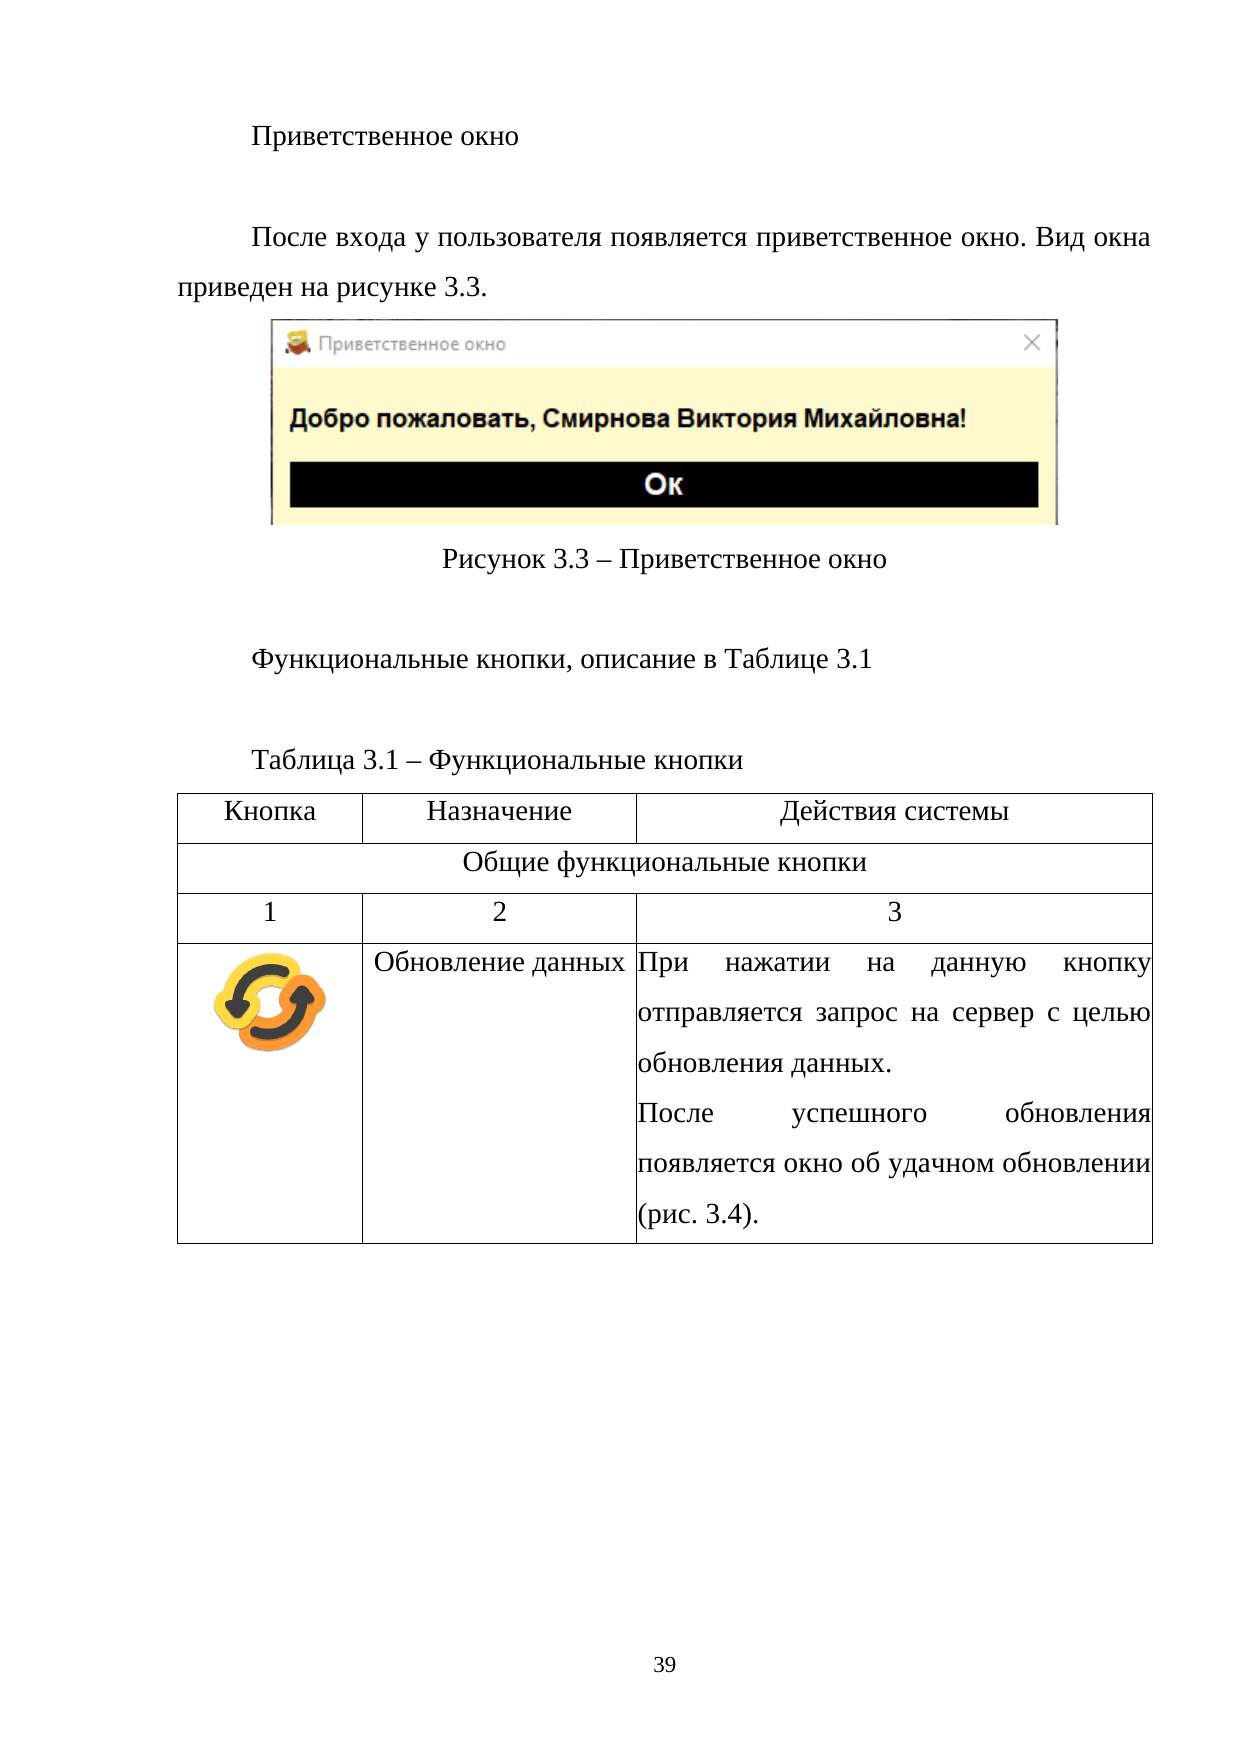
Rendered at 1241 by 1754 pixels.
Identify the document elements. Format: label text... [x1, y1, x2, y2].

table_cell 2 [363, 894, 636, 943]
picture [212, 944, 327, 1059]
table_cell [178, 944, 362, 1242]
table_header Назначение [363, 794, 636, 843]
text Функциональные кнопки, описание в Таблице 3.1 [177, 642, 1152, 675]
table_cell При нажатии на данную кнопку отправляется запрос на сервер с целью обновления данных. После успешного обновления появляется окно об удачном обновлении (рис. 3.4). [637, 944, 1152, 1242]
text Приветственное окно [177, 118, 1152, 152]
picture [270, 319, 1059, 525]
table_cell 1 [178, 894, 362, 943]
text После входа у пользователя появляется приветственное окно. Вид окна приведен на рисунке 3.3. [177, 219, 1152, 303]
text Таблица 3.1 – Функциональные кнопки [177, 742, 1152, 776]
table_header Действия системы [637, 794, 1152, 843]
table_cell Обновление данных [363, 944, 636, 1242]
table_cell Общие функциональные кнопки [178, 844, 1152, 893]
table_cell 3 [637, 894, 1152, 943]
table_header Кнопка [178, 794, 362, 843]
text Рисунок 3.3 – Приветственное окно [177, 541, 1152, 574]
